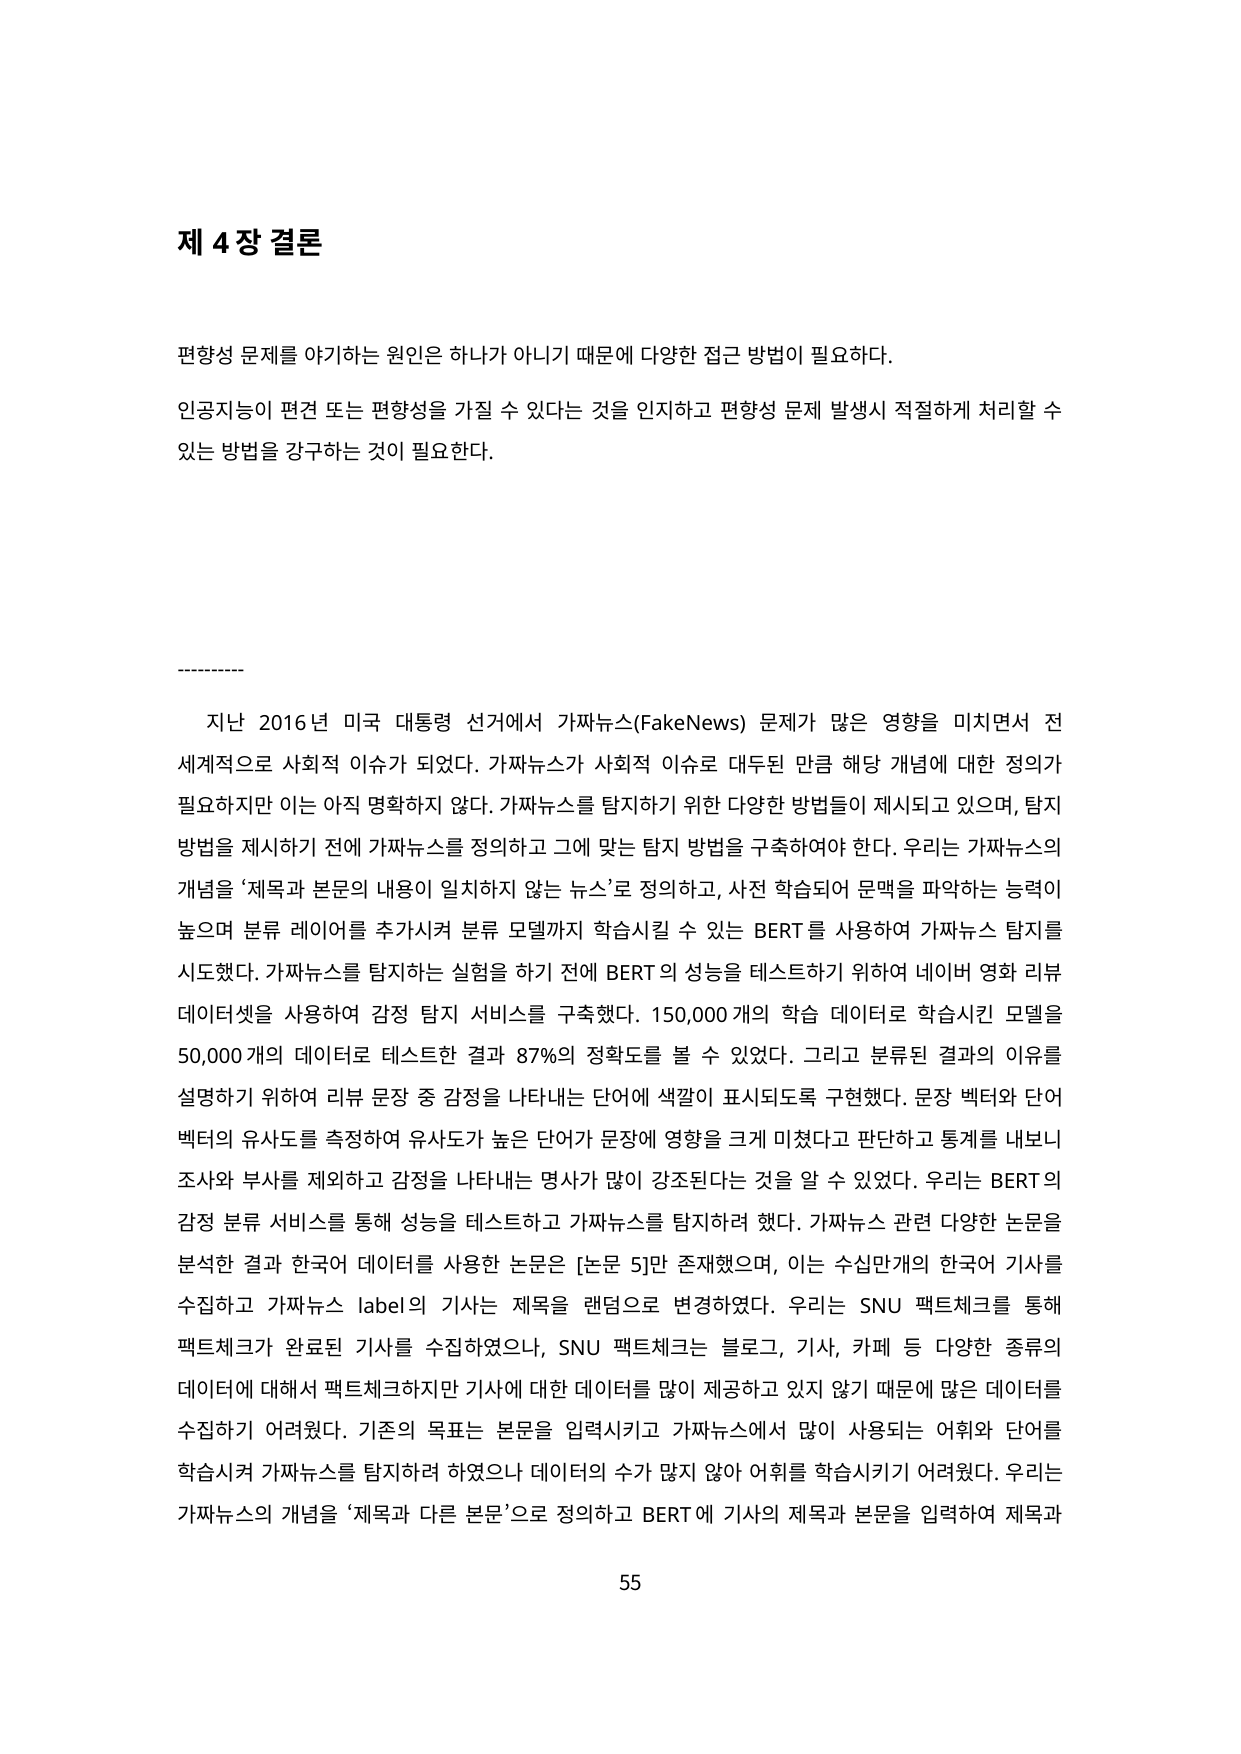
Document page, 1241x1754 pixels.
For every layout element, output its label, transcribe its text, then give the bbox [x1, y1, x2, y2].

text ---------- [177, 641, 1063, 682]
subtitle 제 4장 결론 [177, 219, 1063, 262]
text 인공지능이 편견 또는 편향성을 가질 수 있다는 것을 인지하고 편향성 문제 발생시 적절하게 처리할 수 있는 방법을 강구하는 것이 필요한다. [177, 382, 1063, 466]
text 편향성 문제를 야기하는 원인은 하나가 아니기 때문에 다양한 접근 방법이 필요하다. [177, 328, 1063, 370]
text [177, 695, 1063, 1528]
